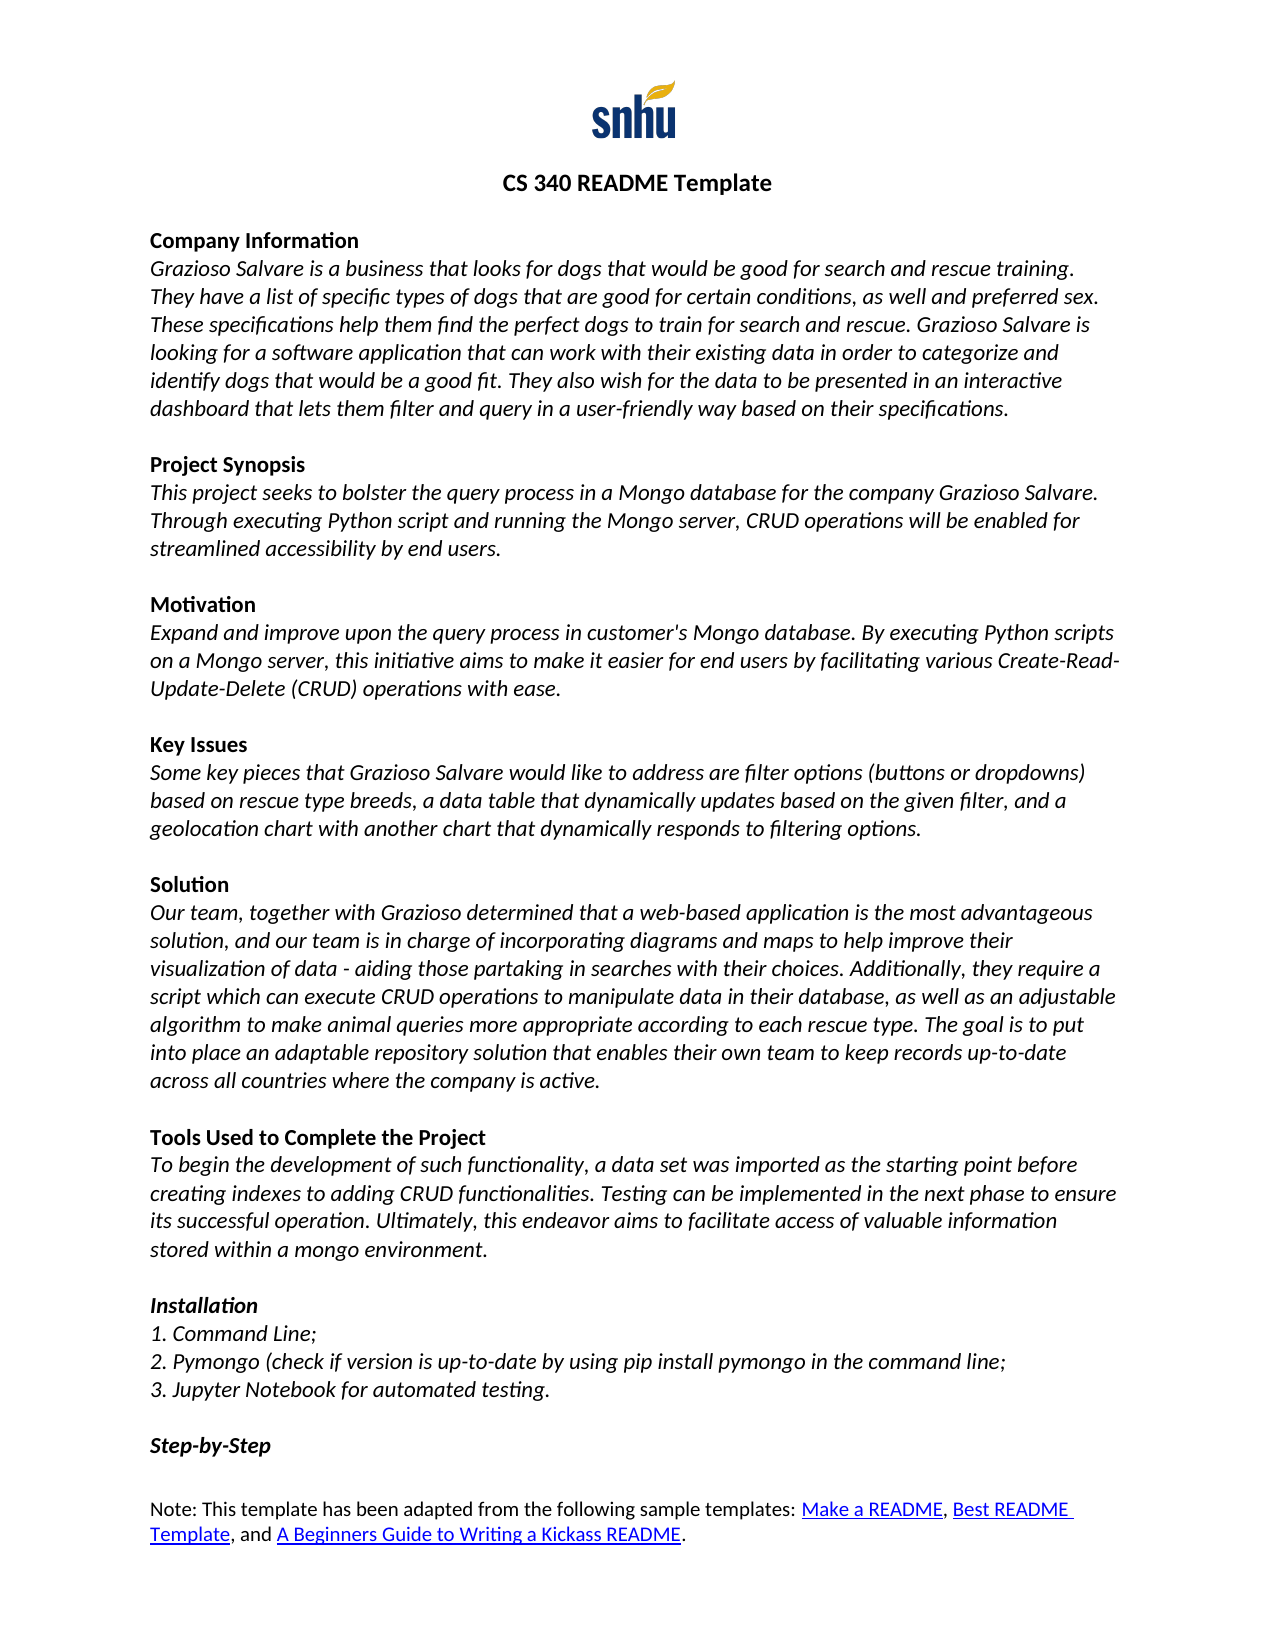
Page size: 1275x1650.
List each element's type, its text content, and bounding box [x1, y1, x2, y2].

text Solution [150, 870, 1125, 898]
text Some key pieces that Grazioso Salvare would like to address are filter options (buttons or dropdowns) based on rescue type breeds, a data table that dynamically updates based on the given filter, and a geolocation chart with another chart that dynamically responds to filtering options. [150, 758, 1125, 842]
subtitle Tools Used to Complete the Project [150, 1123, 1125, 1151]
text Expand and improve upon the query process in customer's Mongo database. By executing Python scripts on a Mongo server, this initiative aims to make it easier for end users by facilitating various Create-Read-Update-Delete (CRUD) operations with ease. [150, 618, 1125, 702]
text Installation [150, 1291, 1125, 1319]
text Our team, together with Grazioso determined that a web-based application is the most advantageous solution, and our team is in charge of incorporating diagrams and maps to help improve their visualization of data - aiding those partaking in searches with their choices. Additionally, they require a script which can execute CRUD operations to manipulate data in their database, as well as an adjustable algorithm to make animal queries more appropriate according to each rescue type. The goal is to put into place an adaptable repository solution that enables their own team to keep records up-to-date across all countries where the company is active. [150, 898, 1125, 1094]
text Key Issues [150, 730, 1125, 758]
text Grazioso Salvare is a business that looks for dogs that would be good for search and rescue training. They have a list of specific types of dogs that are good for certain conditions, as well and preferred sex. These specifications help them find the perfect dogs to train for search and rescue. Grazioso Salvare is looking for a software application that can work with their existing data in order to categorize and identify dogs that would be a good fit. They also wish for the data to be presented in an interactive dashboard that lets them filter and query in a user-friendly way based on their specifications. [150, 254, 1125, 422]
subtitle Motivation [150, 590, 1125, 618]
text 3. Jupyter Notebook for automated testing. [150, 1375, 1125, 1403]
picture [573, 75, 702, 147]
text To begin the development of such functionality, a data set was imported as the starting point before creating indexes to adding CRUD functionalities. Testing can be implemented in the next phase to ensure its successful operation. Ultimately, this endeavor aims to facilitate access of valuable information stored within a mongo environment. [150, 1151, 1125, 1263]
text This project seeks to bolster the query process in a Mongo database for the company Grazioso Salvare. Through executing Python script and running the Mongo server, CRUD operations will be enabled for streamlined accessibility by end users. [150, 478, 1125, 590]
subtitle CS 340 README Template [150, 167, 1125, 198]
text Step-by-Step [150, 1431, 1125, 1459]
text Company Information [150, 226, 1125, 254]
text Project Synopsis [150, 450, 1125, 478]
text 2. Pymongo (check if version is up-to-date by using pip install pymongo in the command line; [150, 1347, 1125, 1375]
text 1. Command Line; [150, 1319, 1125, 1347]
